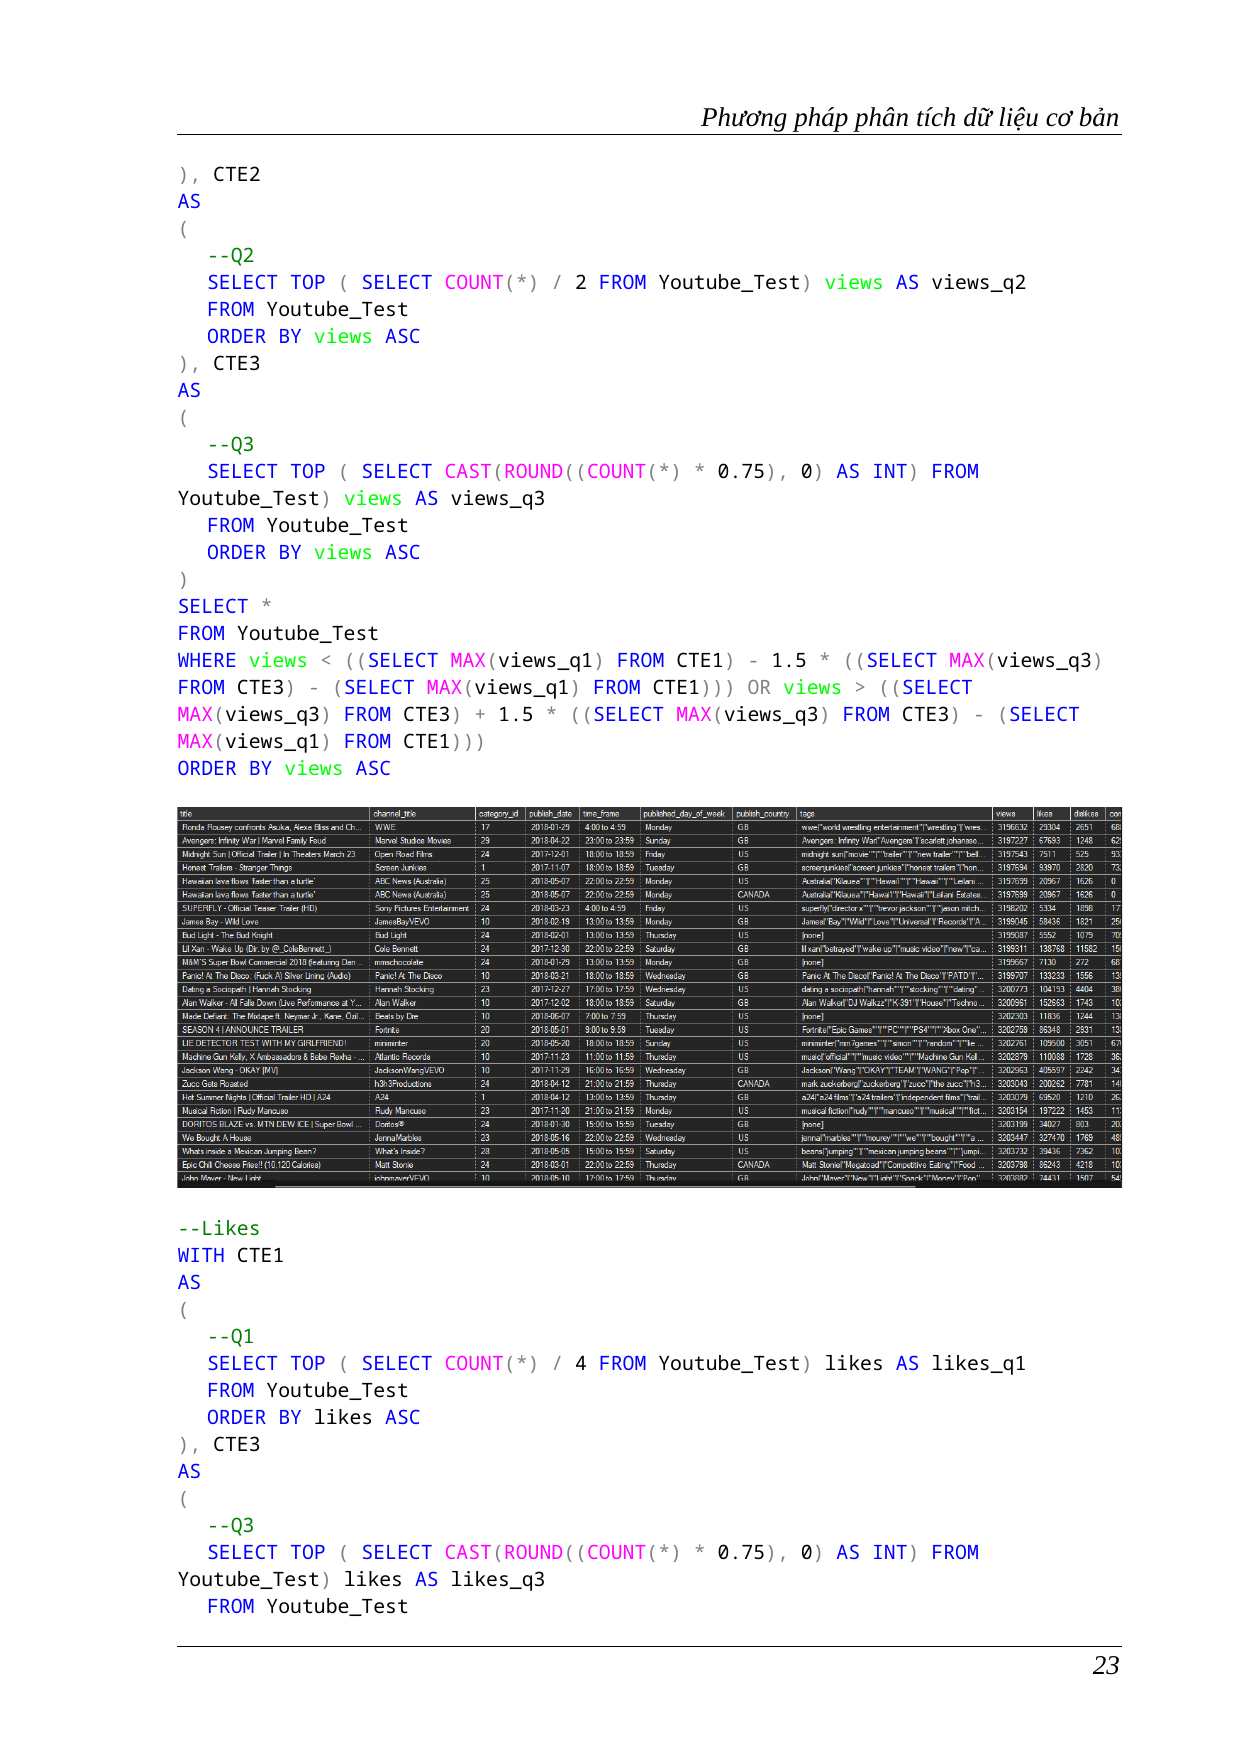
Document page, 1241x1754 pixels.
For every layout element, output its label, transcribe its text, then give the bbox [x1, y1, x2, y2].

text WHERE views < ((SELECT MAX(views_q1) FROM CTE1) - 1.5 * ((SELECT MAX(views_q3) FROM CTE3) - (SELECT MAX(views_q1) FROM CTE1))) OR views > ((SELECT MAX(views_q3) FROM CTE3) + 1.5 * ((SELECT MAX(views_q3) FROM CTE3) - (SELECT MAX(views_q1) FROM CTE1))) [177, 646, 1122, 754]
text AS [177, 1457, 1122, 1484]
text ( [177, 403, 1122, 430]
text ), CTE3 [177, 349, 1122, 376]
text ) [177, 565, 1122, 592]
text SELECT TOP ( SELECT COUNT(*) / 2 FROM Youtube_Test) views AS views_q2 [177, 268, 1122, 295]
text SELECT * [177, 592, 1122, 619]
text SELECT TOP ( SELECT COUNT(*) / 4 FROM Youtube_Test) likes AS likes_q1 [177, 1349, 1122, 1376]
text ( [177, 1484, 1122, 1511]
text --Q1 [177, 1322, 1122, 1349]
text FROM Youtube_Test [177, 619, 1122, 646]
text ( [177, 1296, 1122, 1322]
text ( [177, 214, 1122, 241]
text WITH CTE1 [177, 1242, 1122, 1268]
text ORDER BY views ASC [177, 538, 1122, 565]
text FROM Youtube_Test [177, 295, 1122, 322]
text ORDER BY views ASC [177, 322, 1122, 349]
text --Likes [177, 1214, 1122, 1242]
text AS [177, 187, 1122, 214]
text FROM Youtube_Test [177, 1376, 1122, 1403]
text --Q3 [177, 430, 1122, 457]
text --Q3 [177, 1511, 1122, 1538]
text ORDER BY views ASC [177, 754, 1122, 781]
text AS [177, 1268, 1122, 1296]
text FROM Youtube_Test [177, 511, 1122, 538]
text AS [177, 376, 1122, 403]
text --Q2 [177, 241, 1122, 268]
text SELECT TOP ( SELECT CAST(ROUND((COUNT(*) * 0.75), 0) AS INT) FROM Youtube_Test) likes AS likes_q3 [177, 1538, 1122, 1592]
text ), CTE3 [177, 1430, 1122, 1457]
text ), CTE2 [177, 160, 1122, 187]
text ORDER BY likes ASC [177, 1403, 1122, 1430]
picture [177, 807, 1123, 1188]
text SELECT TOP ( SELECT CAST(ROUND((COUNT(*) * 0.75), 0) AS INT) FROM Youtube_Test) views AS views_q3 [177, 457, 1122, 511]
text FROM Youtube_Test [177, 1592, 1122, 1619]
